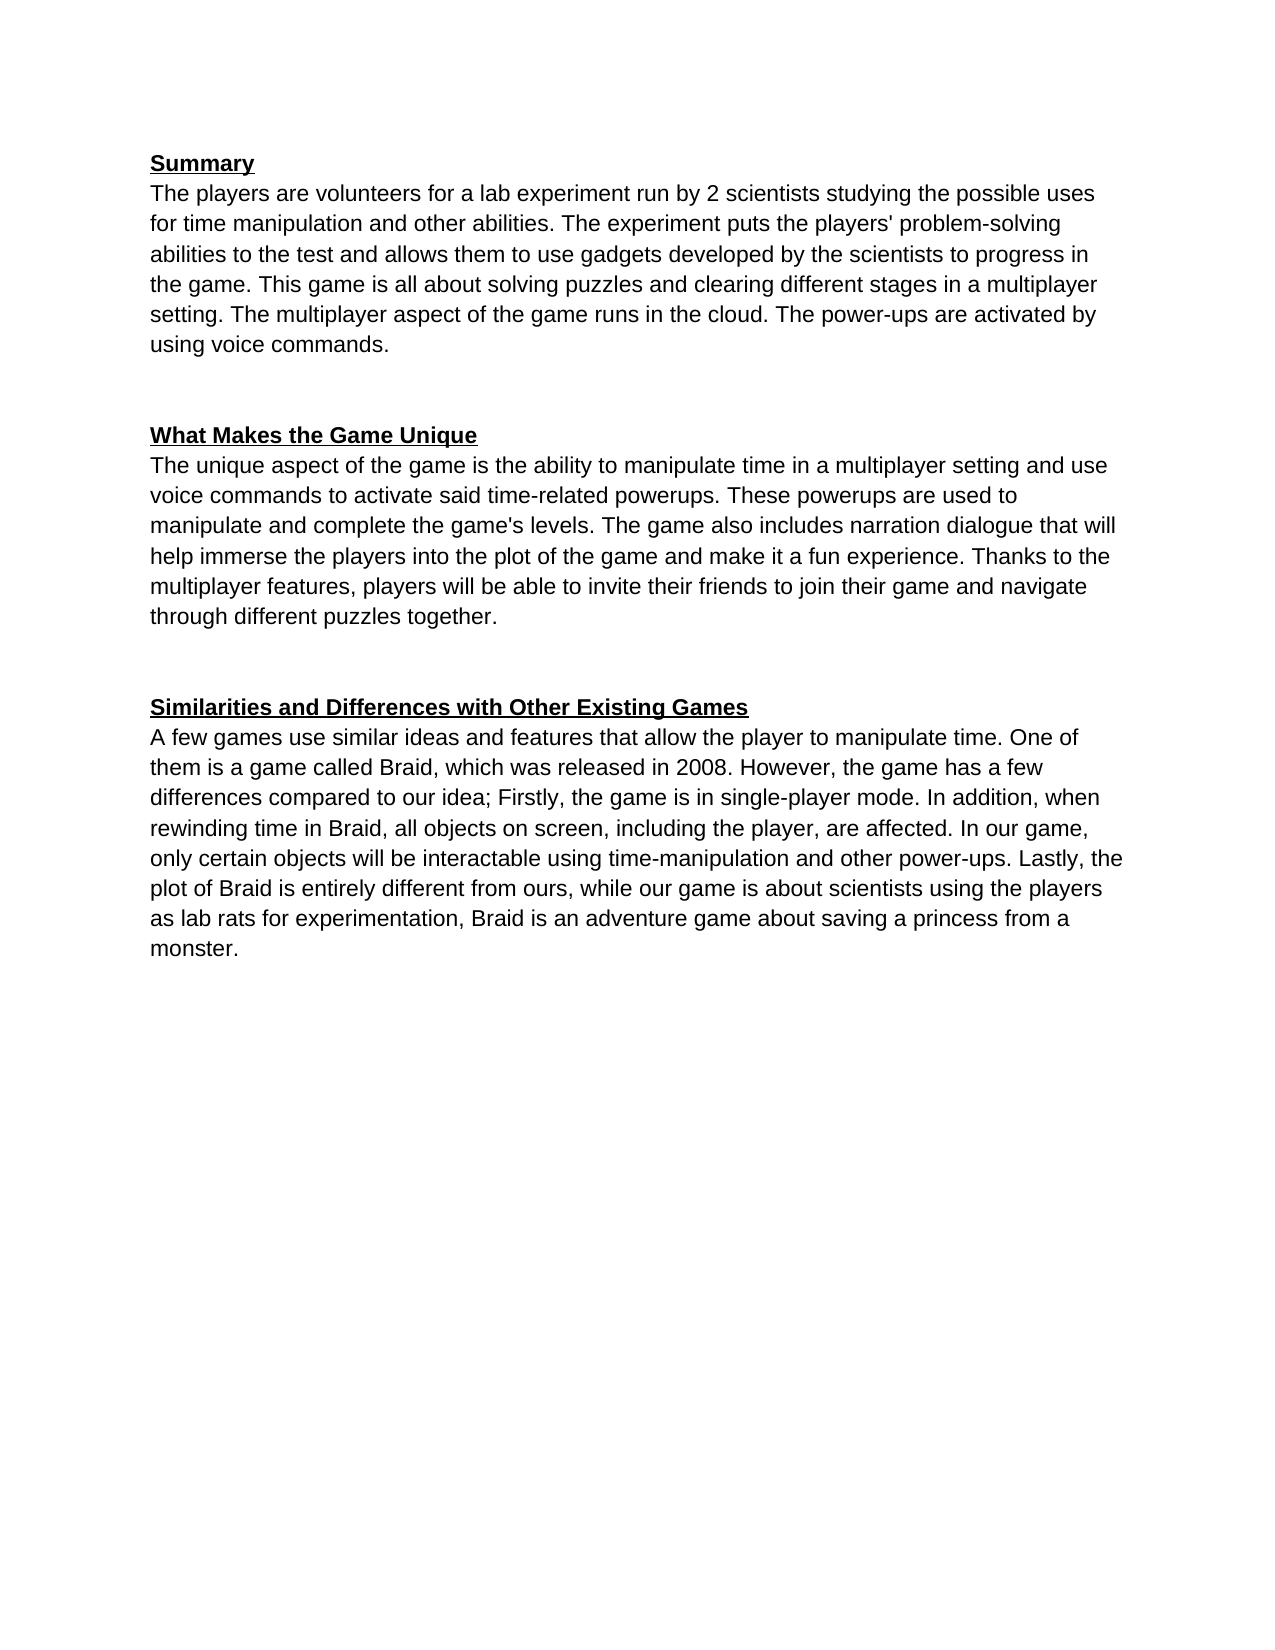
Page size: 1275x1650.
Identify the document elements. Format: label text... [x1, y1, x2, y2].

text Summary [150, 150, 1125, 176]
text The players are volunteers for a lab experiment run by 2 scientists studying the possible uses for time manipulation and other abilities. The experiment puts the players' problem-solving abilities to the test and allows them to use gadgets developed by the scientists to progress in the game. This game is all about solving puzzles and clearing different stages in a multiplayer setting. The multiplayer aspect of the game runs in the cloud. The power-ups are activated by using voice commands. [150, 180, 1125, 358]
text What Makes the Game Unique [150, 422, 1125, 448]
text Similarities and Differences with Other Existing Games [150, 694, 1125, 720]
text The unique aspect of the game is the ability to manipulate time in a multiplayer setting and use voice commands to activate said time-related powerups. These powerups are used to manipulate and complete the game's levels. The game also includes narration dialogue that will help immerse the players into the plot of the game and make it a fun experience. Thanks to the multiplayer features, players will be able to invite their friends to join their game and navigate through different puzzles together. [150, 452, 1125, 629]
text A few games use similar ideas and features that allow the player to manipulate time. One of them is a game called Braid, which was released in 2008. However, the game has a few differences compared to our idea; Firstly, the game is in single-player mode. In addition, when rewinding time in Braid, all objects on screen, including the player, are affected. In our game, only certain objects will be interactable using time-manipulation and other power-ups. Lastly, the plot of Braid is entirely different from ours, while our game is about scientists using the players as lab rats for experimentation, Braid is an adventure game about saving a princess from a monster. [150, 724, 1125, 962]
